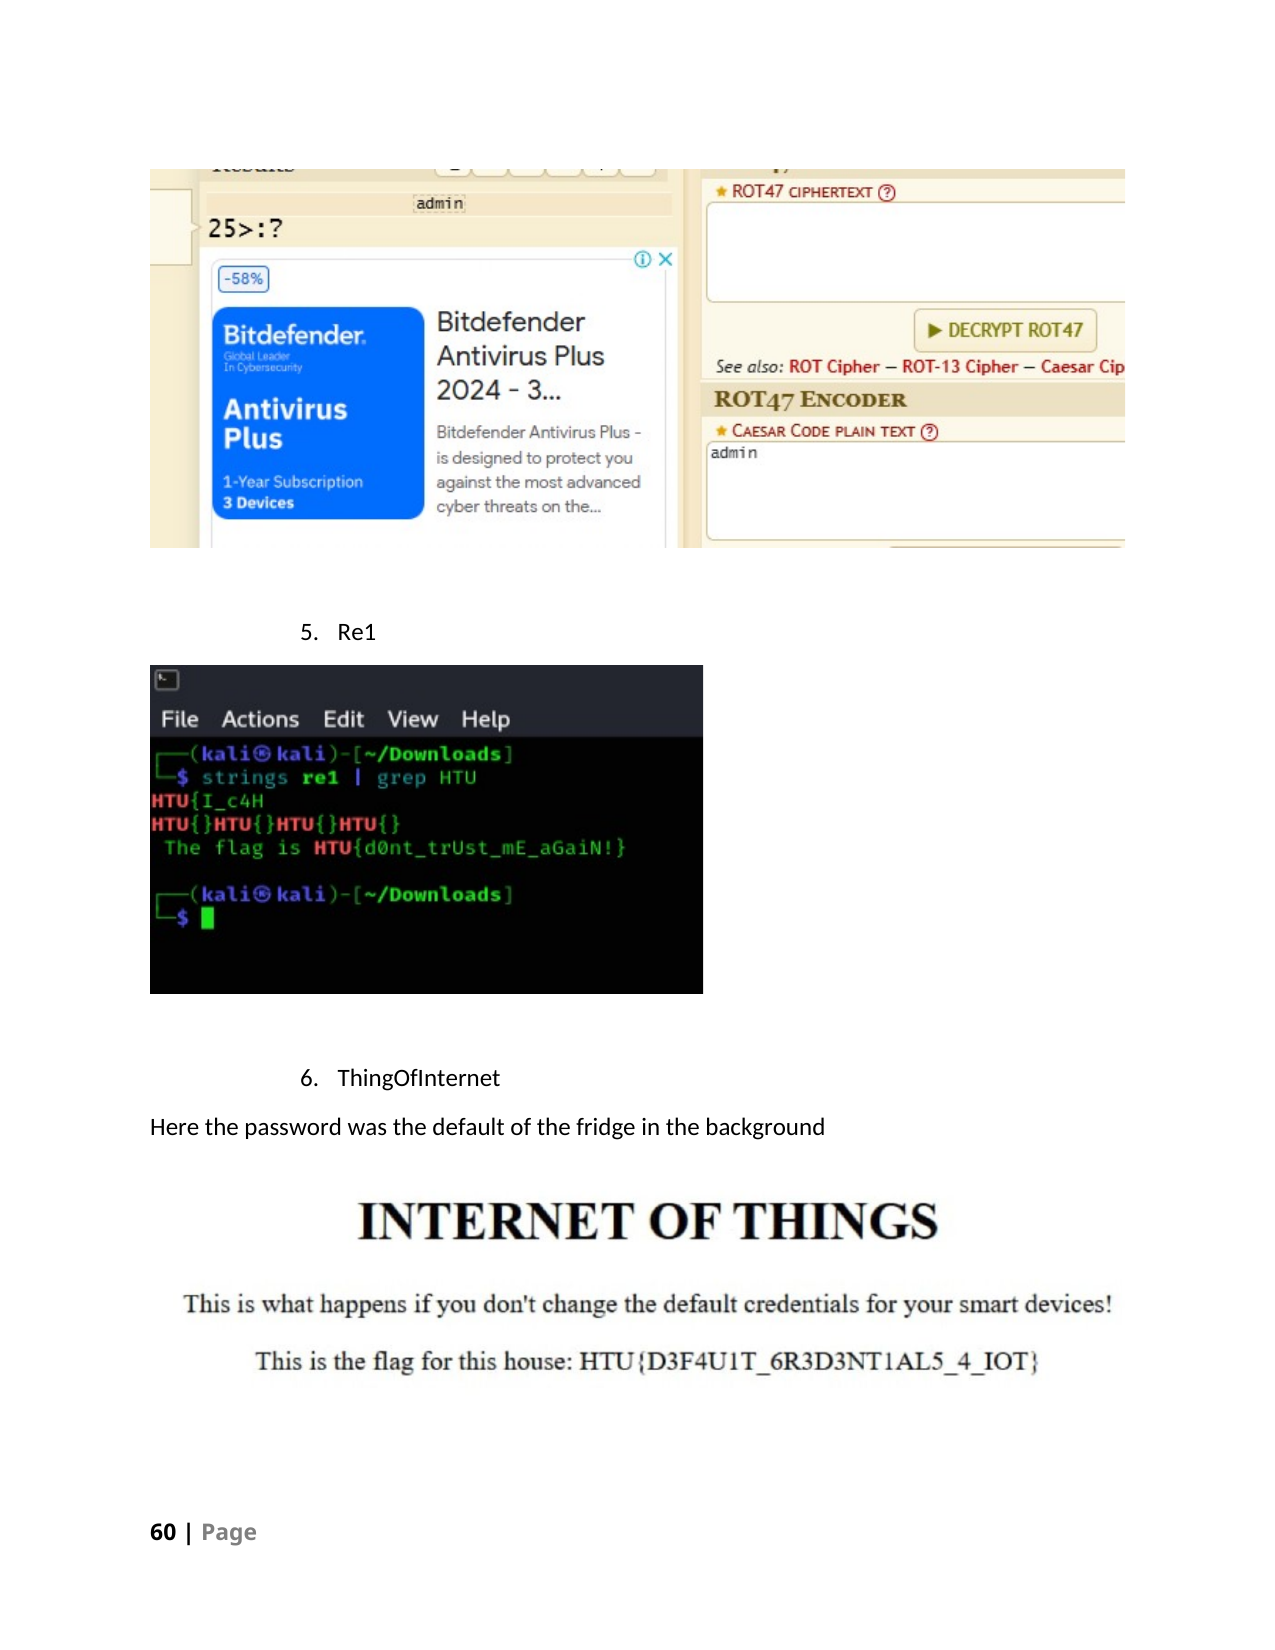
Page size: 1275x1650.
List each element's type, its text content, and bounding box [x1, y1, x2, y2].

list ThingOfInternet [300, 1062, 1125, 1092]
picture [150, 1161, 1125, 1441]
picture [150, 665, 704, 994]
text Here the password was the default of the fridge in the background [150, 1112, 1125, 1142]
picture [150, 169, 1125, 548]
list Re1 [300, 616, 1125, 646]
